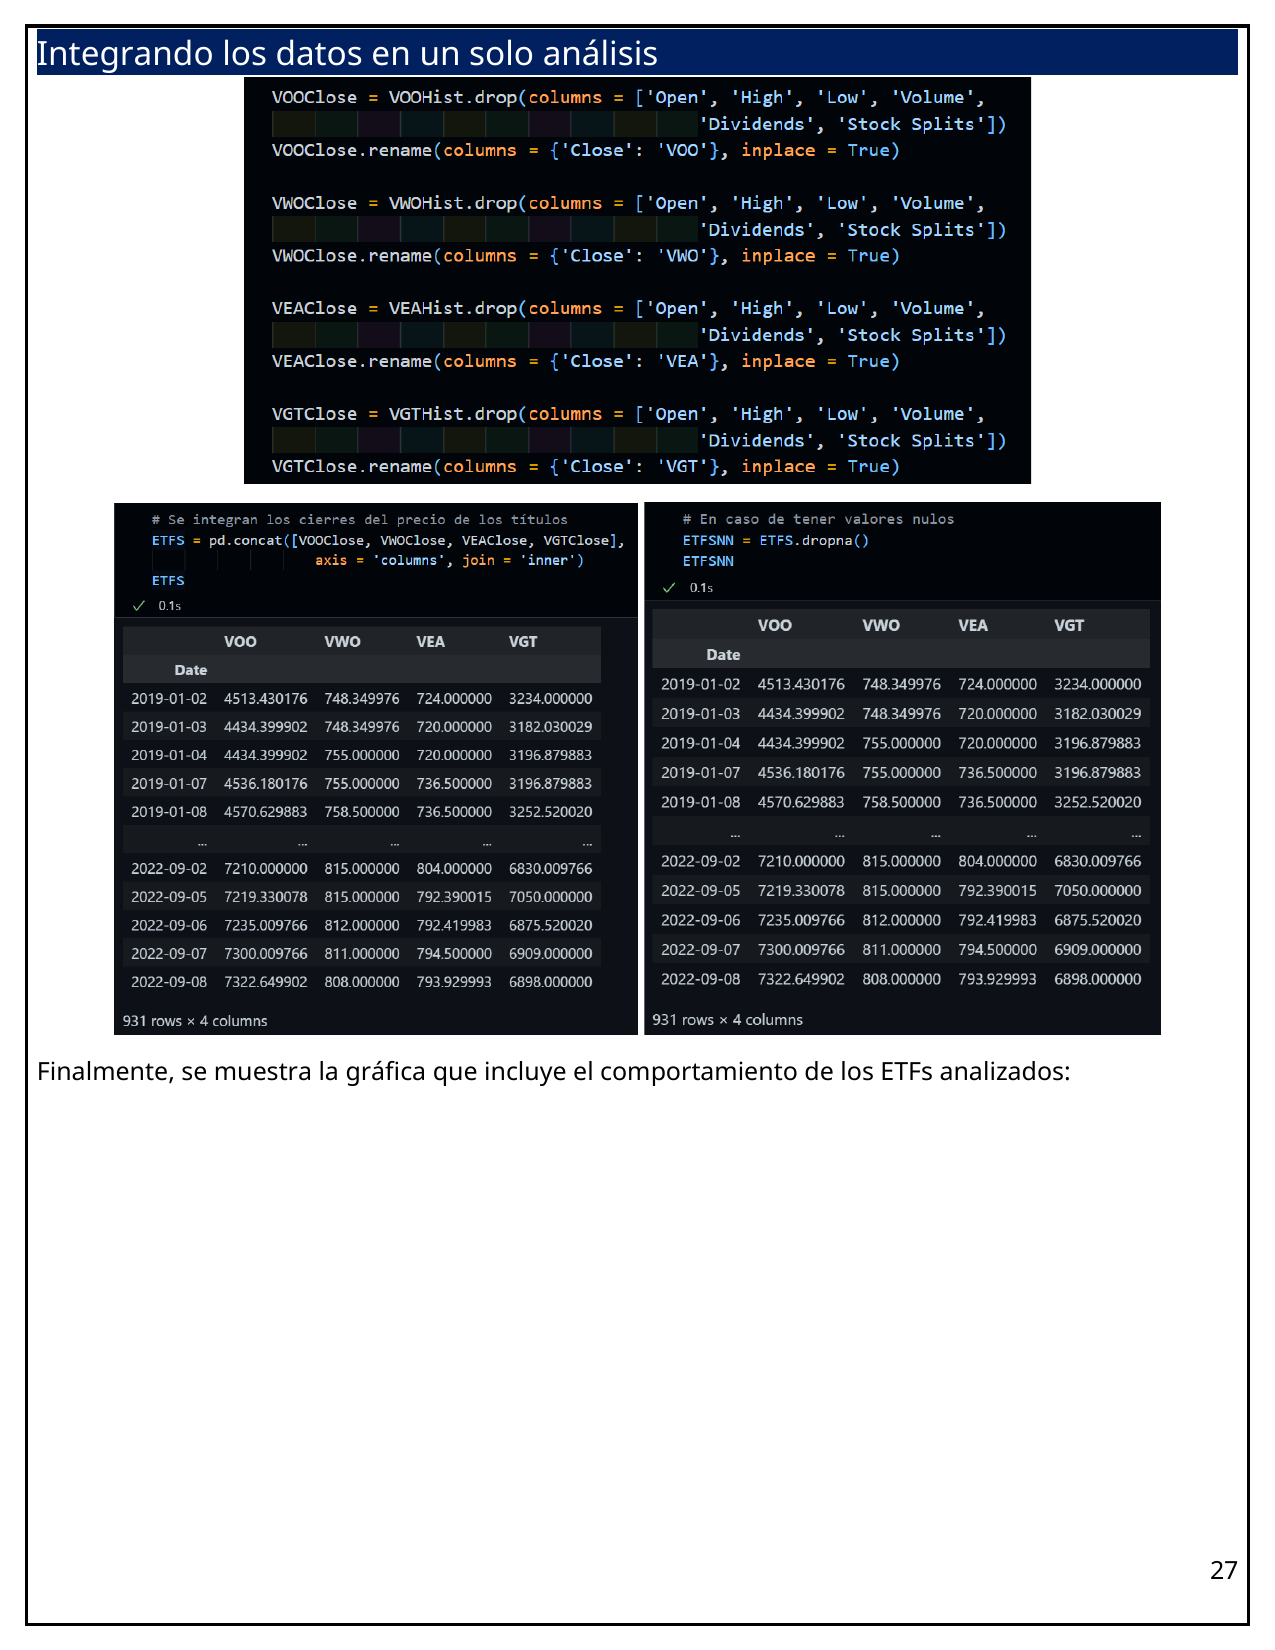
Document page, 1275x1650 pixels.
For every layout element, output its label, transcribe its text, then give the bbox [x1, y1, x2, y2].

picture [244, 77, 1032, 484]
picture [644, 502, 1161, 1035]
picture [114, 503, 638, 1035]
text Finalmente, se muestra la gráfica que incluye el comportamiento de los ETFs analizados: [37, 1054, 1238, 1088]
subtitle Integrando los datos en un solo análisis [37, 29, 1238, 75]
